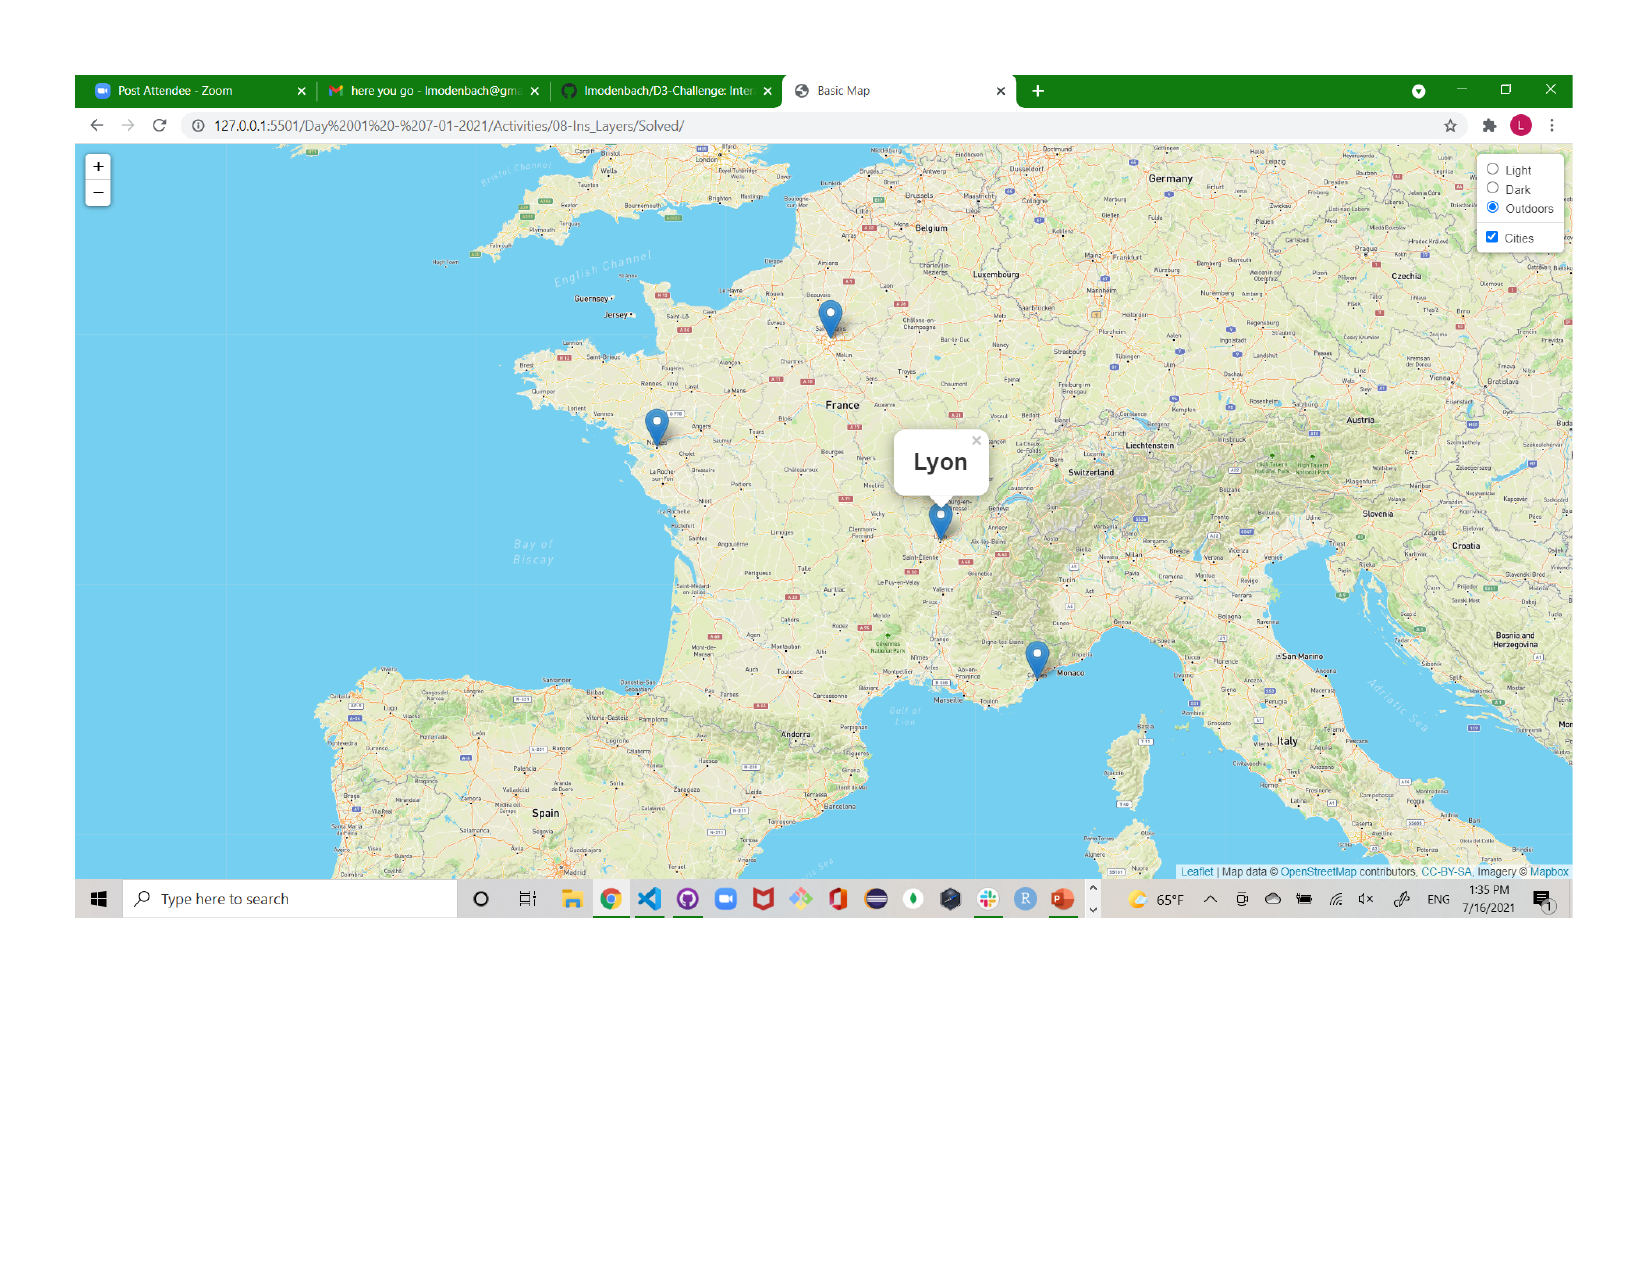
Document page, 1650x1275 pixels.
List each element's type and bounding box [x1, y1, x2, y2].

picture [75, 75, 1573, 918]
